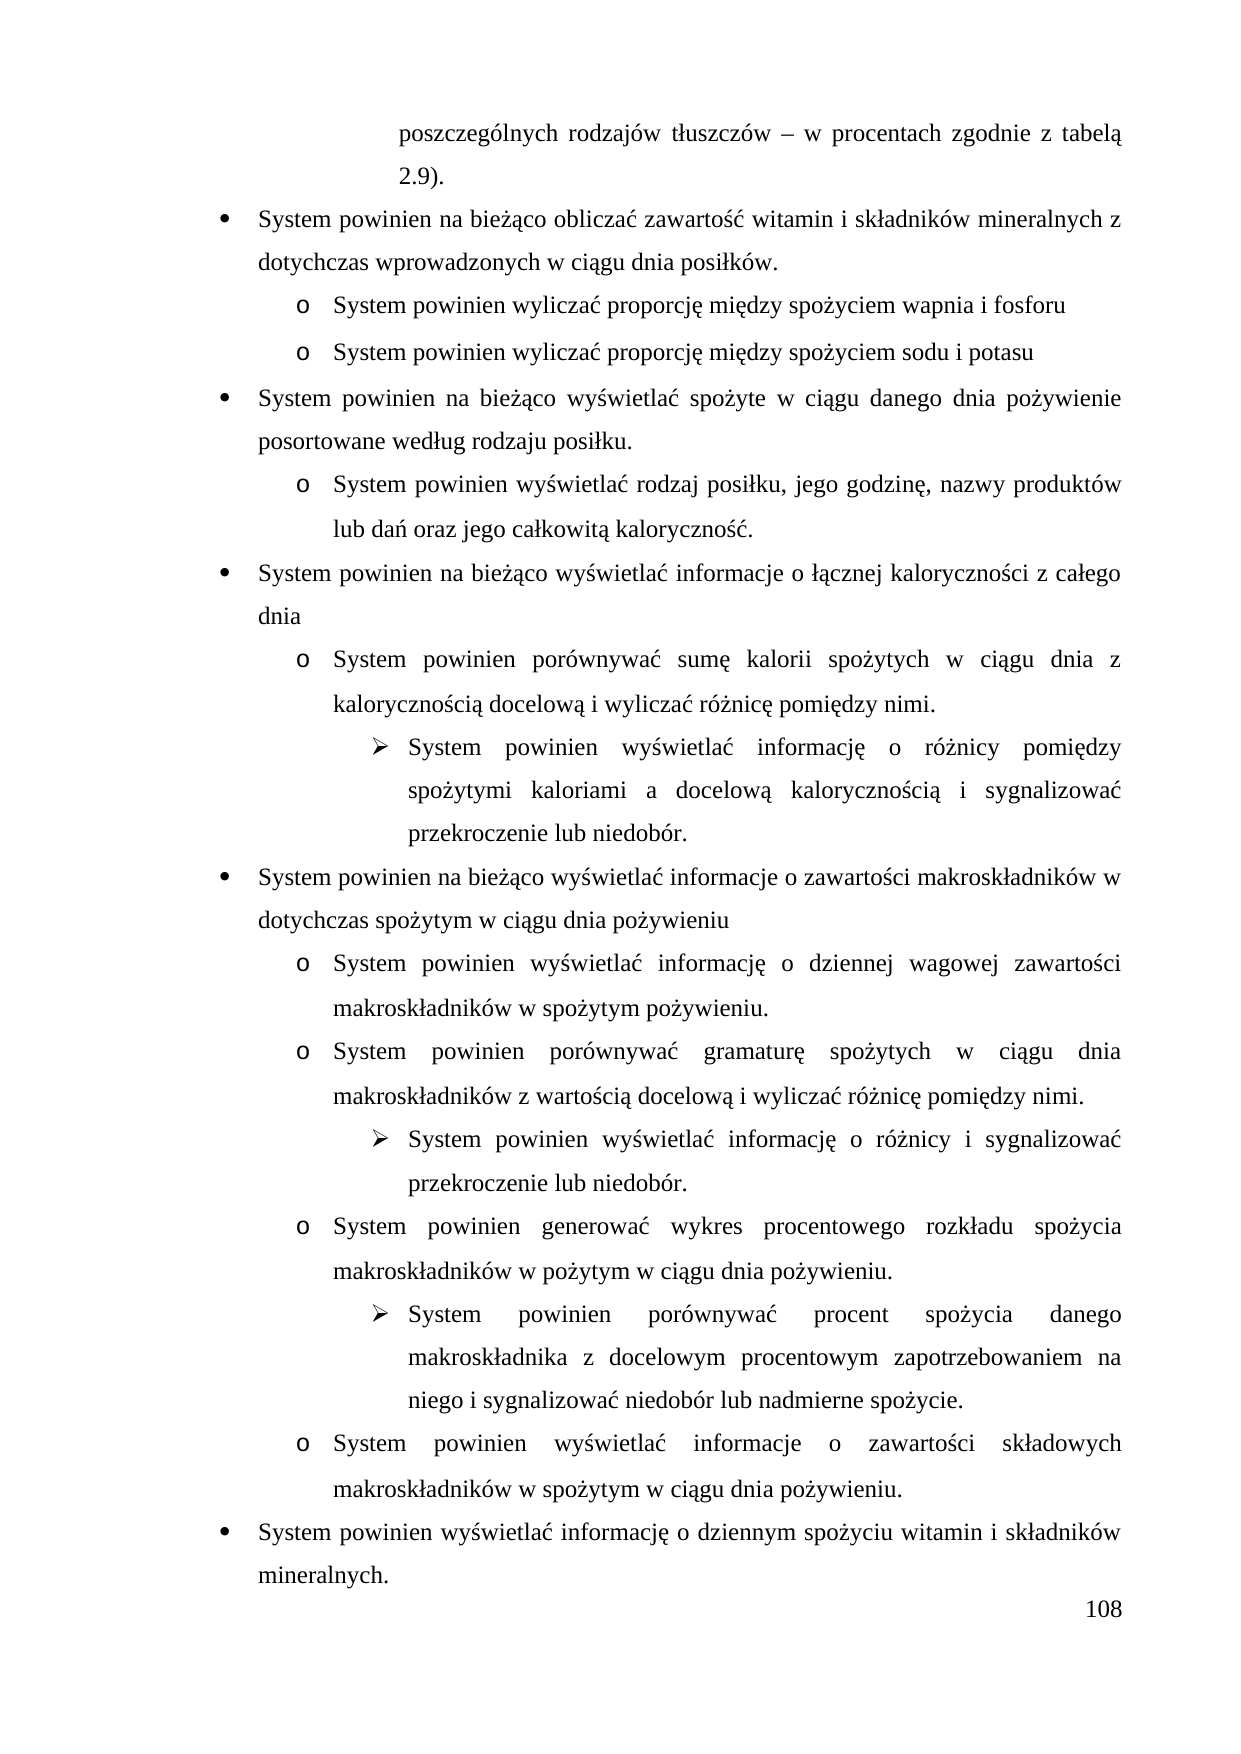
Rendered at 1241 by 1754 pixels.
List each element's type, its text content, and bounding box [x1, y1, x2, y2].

list System powinien wyświetlać informację o dziennej wagowej zawartości makroskładników w spożytym pożywieniu. [295, 948, 1122, 1022]
list System powinien wyświetlać informacje o zawartości składowych makroskładników w spożytym w ciągu dnia pożywieniu. [295, 1428, 1122, 1502]
list System powinien porównywać gramaturę spożytych w ciągu dnia makroskładników z wartością docelową i wyliczać różnicę pomiędzy nimi. [295, 1036, 1122, 1110]
list System powinien generować wykres procentowego rozkładu spożycia makroskładników w pożytym w ciągu dnia pożywieniu. [295, 1211, 1122, 1285]
list System powinien wyliczać proporcję między spożyciem wapnia i fosforu [295, 291, 1122, 321]
list System powinien wyświetlać informację o dziennym spożyciu witamin i składników mineralnych. [220, 1517, 1122, 1589]
list System powinien na bieżąco obliczać zawartość witamin i składników mineralnych z dotychczas wprowadzonych w ciągu dnia posiłków. [220, 204, 1122, 276]
list System powinien wyświetlać informację o różnicy i sygnalizować przekroczenie lub niedobór. [370, 1124, 1122, 1196]
list System powinien wyliczać proporcję między spożyciem sodu i potasu [295, 337, 1122, 368]
list System powinien na bieżąco wyświetlać informacje o zawartości makroskładników w dotychczas spożytym w ciągu dnia pożywieniu [220, 862, 1122, 933]
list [295, 118, 1122, 190]
list System powinien porównywać sumę kalorii spożytych w ciągu dnia z kalorycznością docelową i wyliczać różnicę pomiędzy nimi. [295, 644, 1122, 718]
list System powinien wyświetlać rodzaj posiłku, jego godzinę, nazwy produktów lub dań oraz jego całkowitą kaloryczność. [295, 469, 1122, 543]
list System powinien na bieżąco wyświetlać informacje o łącznej kaloryczności z całego dnia [220, 558, 1122, 629]
list System powinien wyświetlać informację o różnicy pomiędzy spożytymi kaloriami a docelową kalorycznością i sygnalizować przekroczenie lub niedobór. [370, 732, 1122, 847]
list System powinien porównywać procent spożycia danego makroskładnika z docelowym procentowym zapotrzebowaniem na niego i sygnalizować niedobór lub nadmierne spożycie. [370, 1299, 1122, 1414]
list System powinien na bieżąco wyświetlać spożyte w ciągu danego dnia pożywienie posortowane według rodzaju posiłku. [220, 383, 1122, 455]
